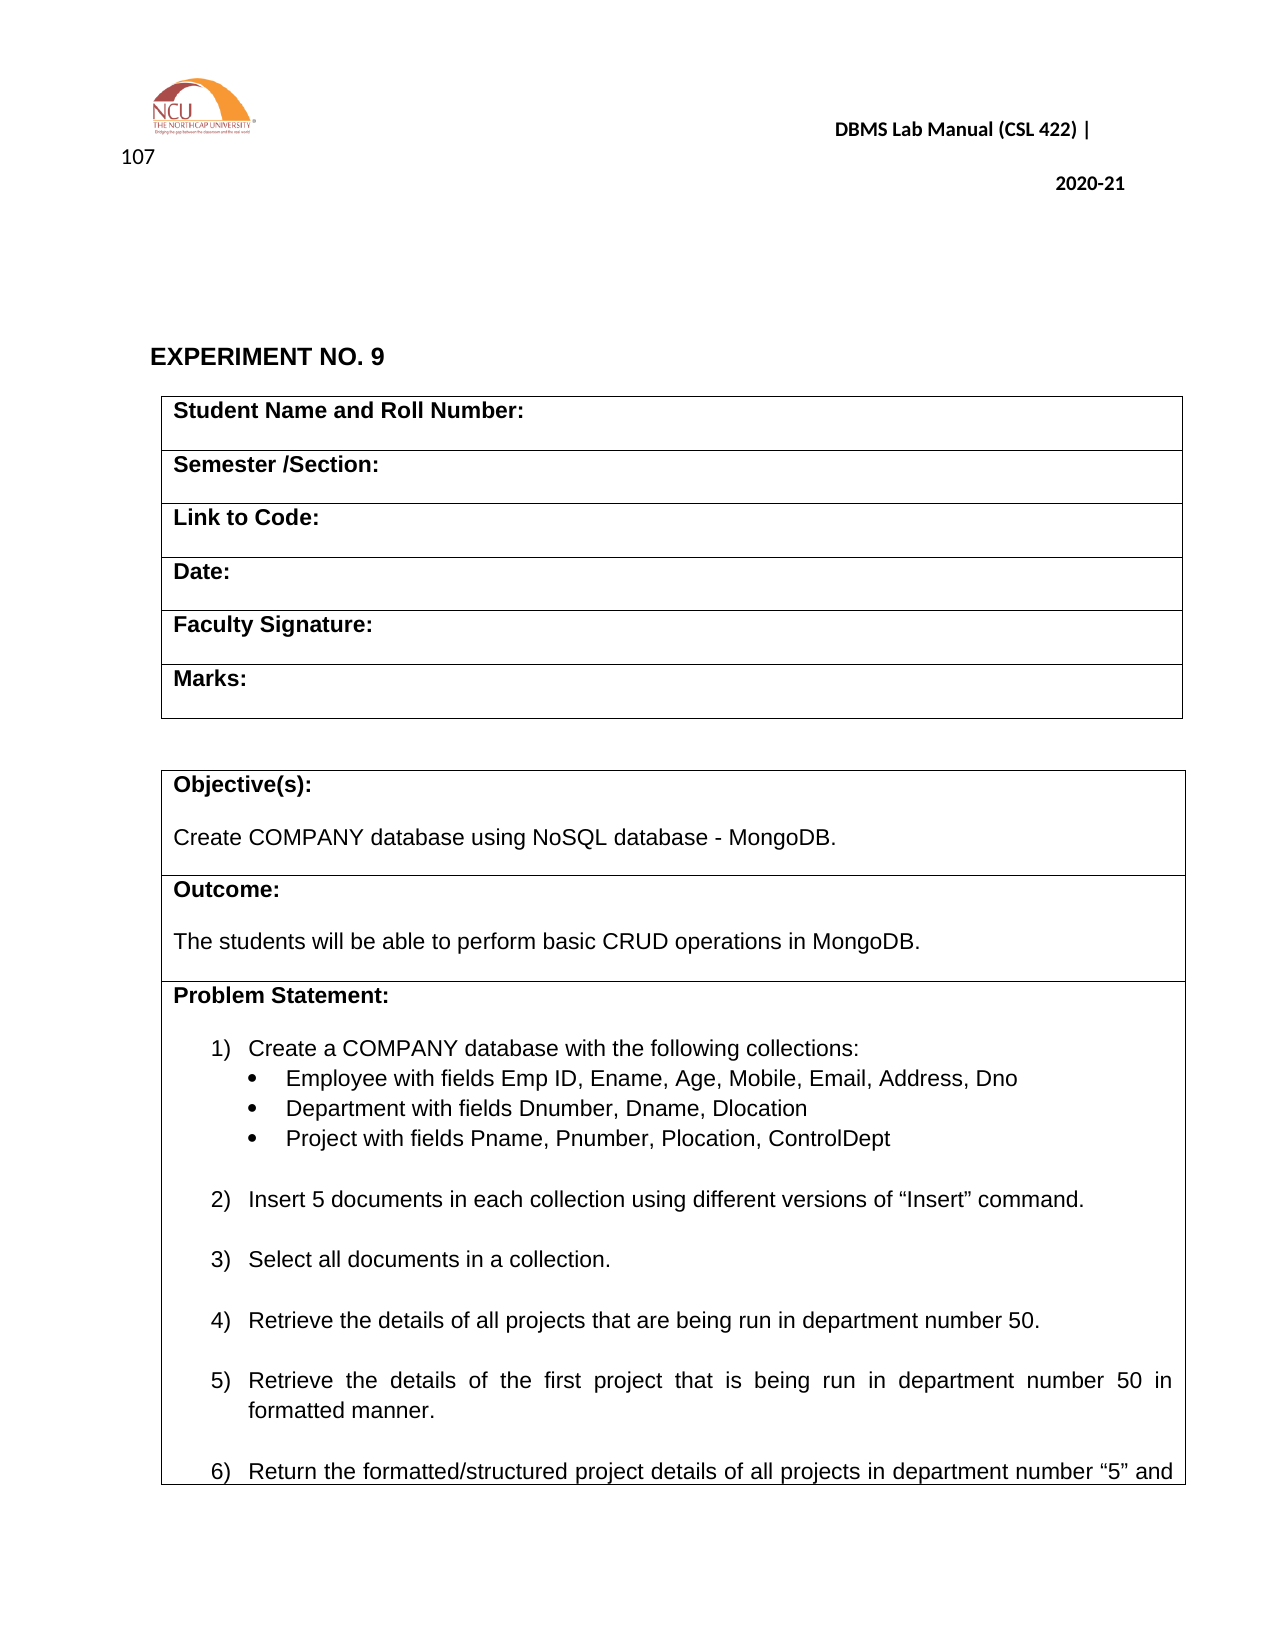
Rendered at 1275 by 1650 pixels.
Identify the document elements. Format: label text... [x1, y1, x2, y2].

table_cell Faculty Signature: [162, 611, 1182, 664]
table_cell Date: [162, 558, 1182, 610]
text EXPERIMENT NO. 9 [150, 342, 1125, 371]
table_header Student Name and Roll Number: [162, 397, 1182, 449]
table_cell Semester /Section: [162, 451, 1182, 503]
table_header Objective(s): Create COMPANY database using NoSQL database - MongoDB. [162, 771, 1185, 874]
picture [150, 75, 257, 136]
table_cell Outcome: The students will be able to perform basic CRUD operations in MongoDB. [162, 876, 1185, 981]
table_cell Link to Code: [162, 504, 1182, 557]
table_cell Marks: [162, 665, 1182, 718]
